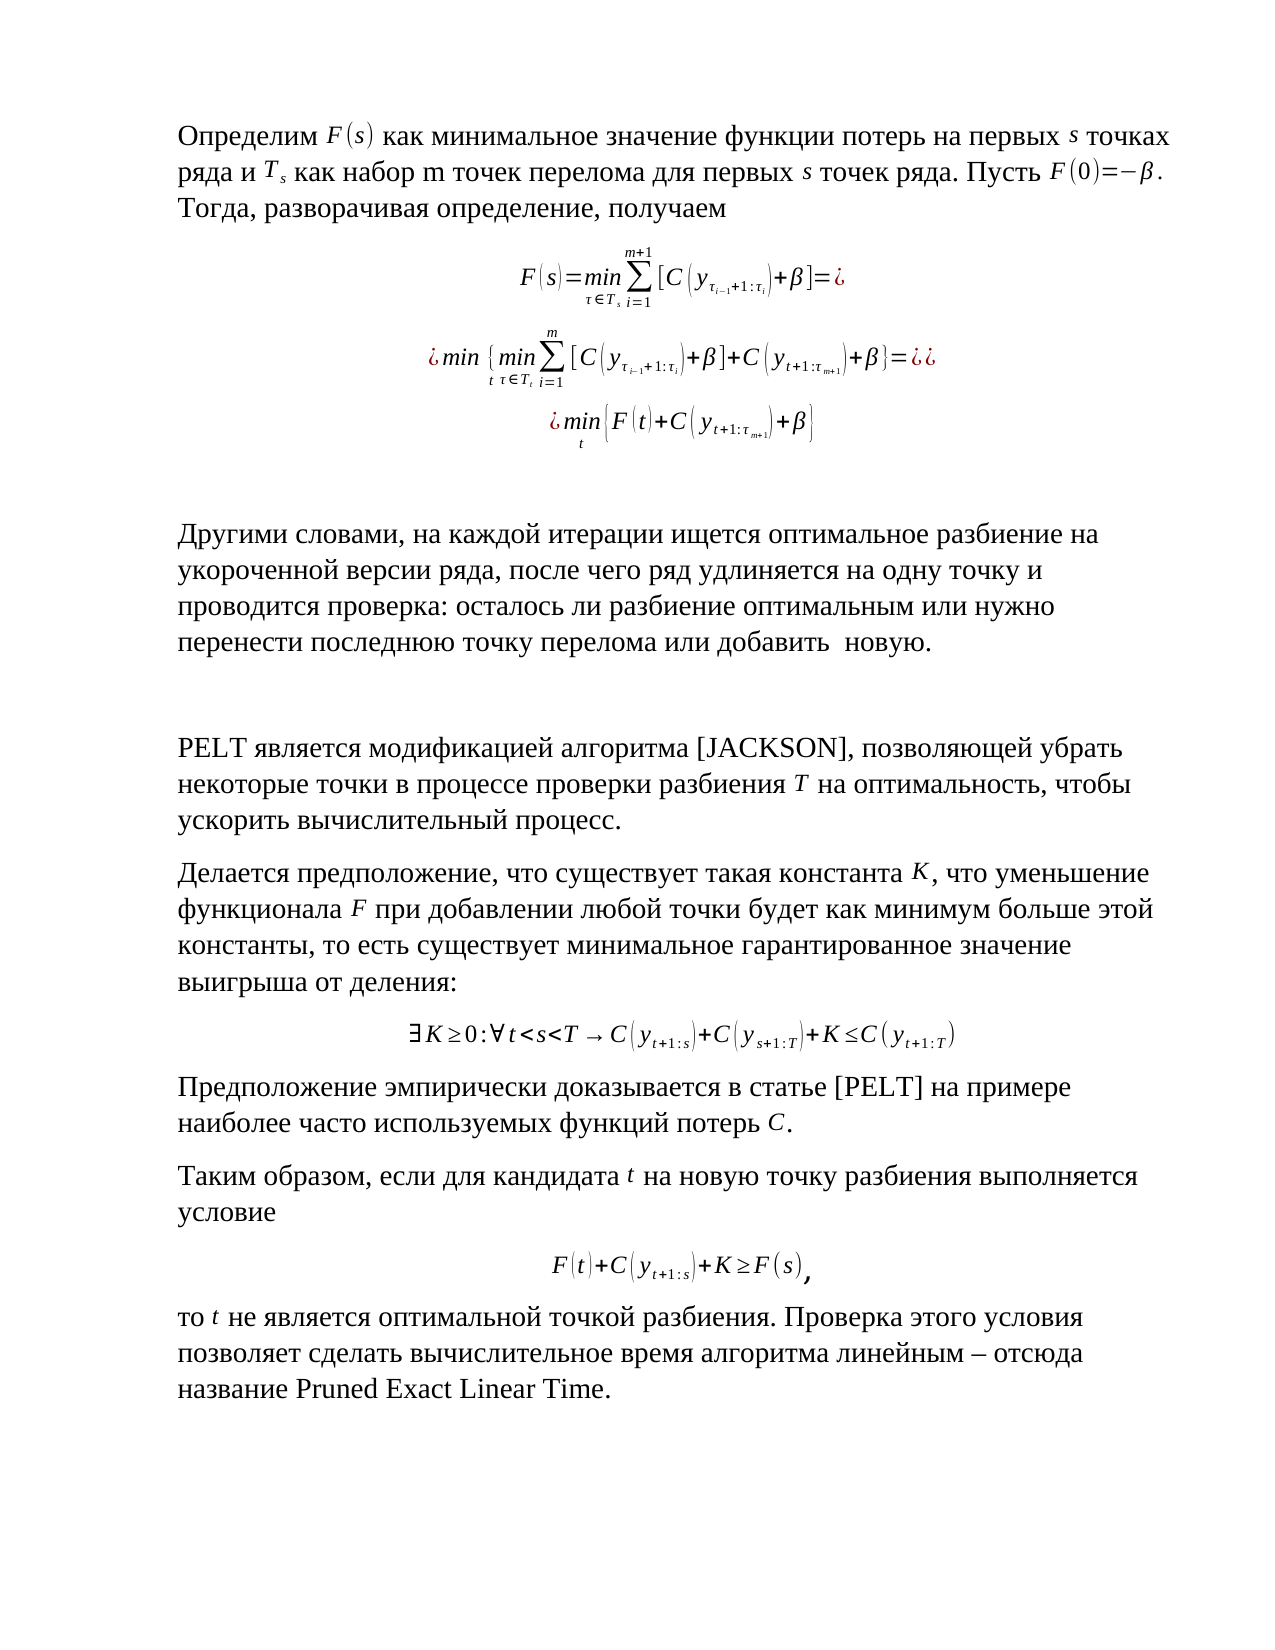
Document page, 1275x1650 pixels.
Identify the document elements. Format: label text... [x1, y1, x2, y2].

text Другими словами, на каждой итерации ищется оптимальное разбиение на укороченной версии ряда, после чего ряд удлиняется на одну точку и проводится проверка: осталось ли разбиение оптимальным или нужно перенести последнюю точку перелома или добавить новую. [177, 516, 1186, 658]
text Таким образом, если для кандидата на новую точку разбиения выполняется условие [177, 1158, 1186, 1228]
text то не является оптимальной точкой разбиения. Проверка этого условия позволяет сделать вычислительное время алгоритма линейным – отсюда название Pruned Exact Linear Time. [177, 1299, 1186, 1405]
text PELT является модификацией алгоритма [JACKSON], позволяющей убрать некоторые точки в процессе проверки разбиения на оптимальность, чтобы ускорить вычислительный процесс. [177, 730, 1186, 836]
text Делается предположение, что существует такая константа , что уменьшение функционала при добавлении любой точки будет как минимум больше этой константы, то есть существует минимальное гарантированное значение выигрыша от деления: [177, 855, 1186, 997]
text Предположение эмпирически доказывается в статье [PELT] на примере наиболее часто используемых функций потерь . [177, 1069, 1186, 1139]
text Определим как минимальное значение функции потерь на первых точках ряда и как набор m точек перелома для первых точек ряда. Пусть Тогда, разворачивая определение, получаем [177, 118, 1186, 224]
text , [177, 1247, 1186, 1287]
